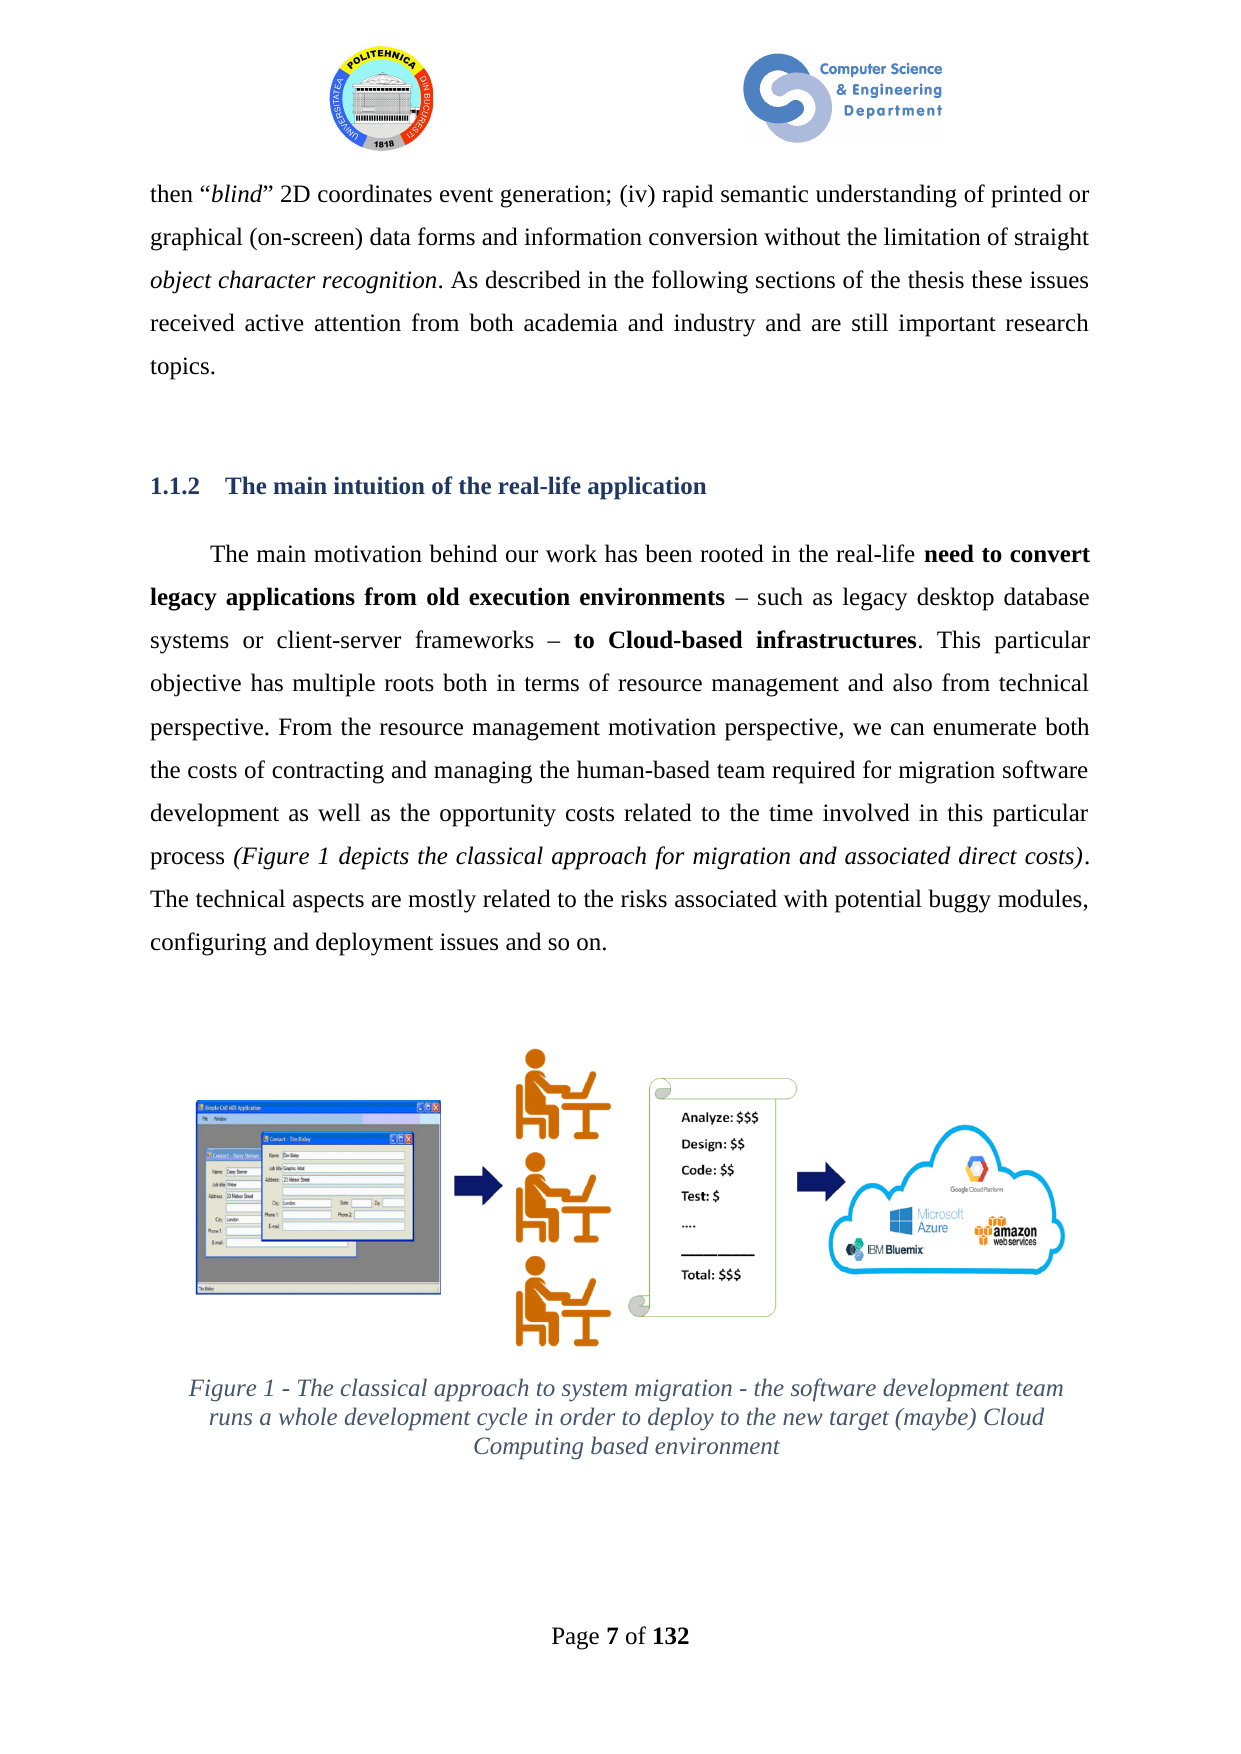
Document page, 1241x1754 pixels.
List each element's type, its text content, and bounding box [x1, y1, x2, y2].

subtitle The main intuition of the real-life application [150, 471, 1090, 500]
text The main motivation behind our work has been rooted in the real-life need to convert legacy applications from old execution environments – such as legacy desktop database systems or client-server frameworks – to Cloud-based infrastructures. This particular objective has multiple roots both in terms of resource management and also from technical perspective. From the resource management motivation perspective, we can enumerate both the costs of contracting and managing the human-based team required for migration software development as well as the opportunity costs related to the time involved in this particular process (Figure 1 depicts the classical approach for migration and associated direct costs). The technical aspects are mostly related to the risks associated with potential buggy modules, configuring and deployment issues and so on. [150, 539, 1090, 956]
picture [183, 1046, 1072, 1359]
picture [329, 46, 434, 151]
picture [742, 53, 946, 144]
